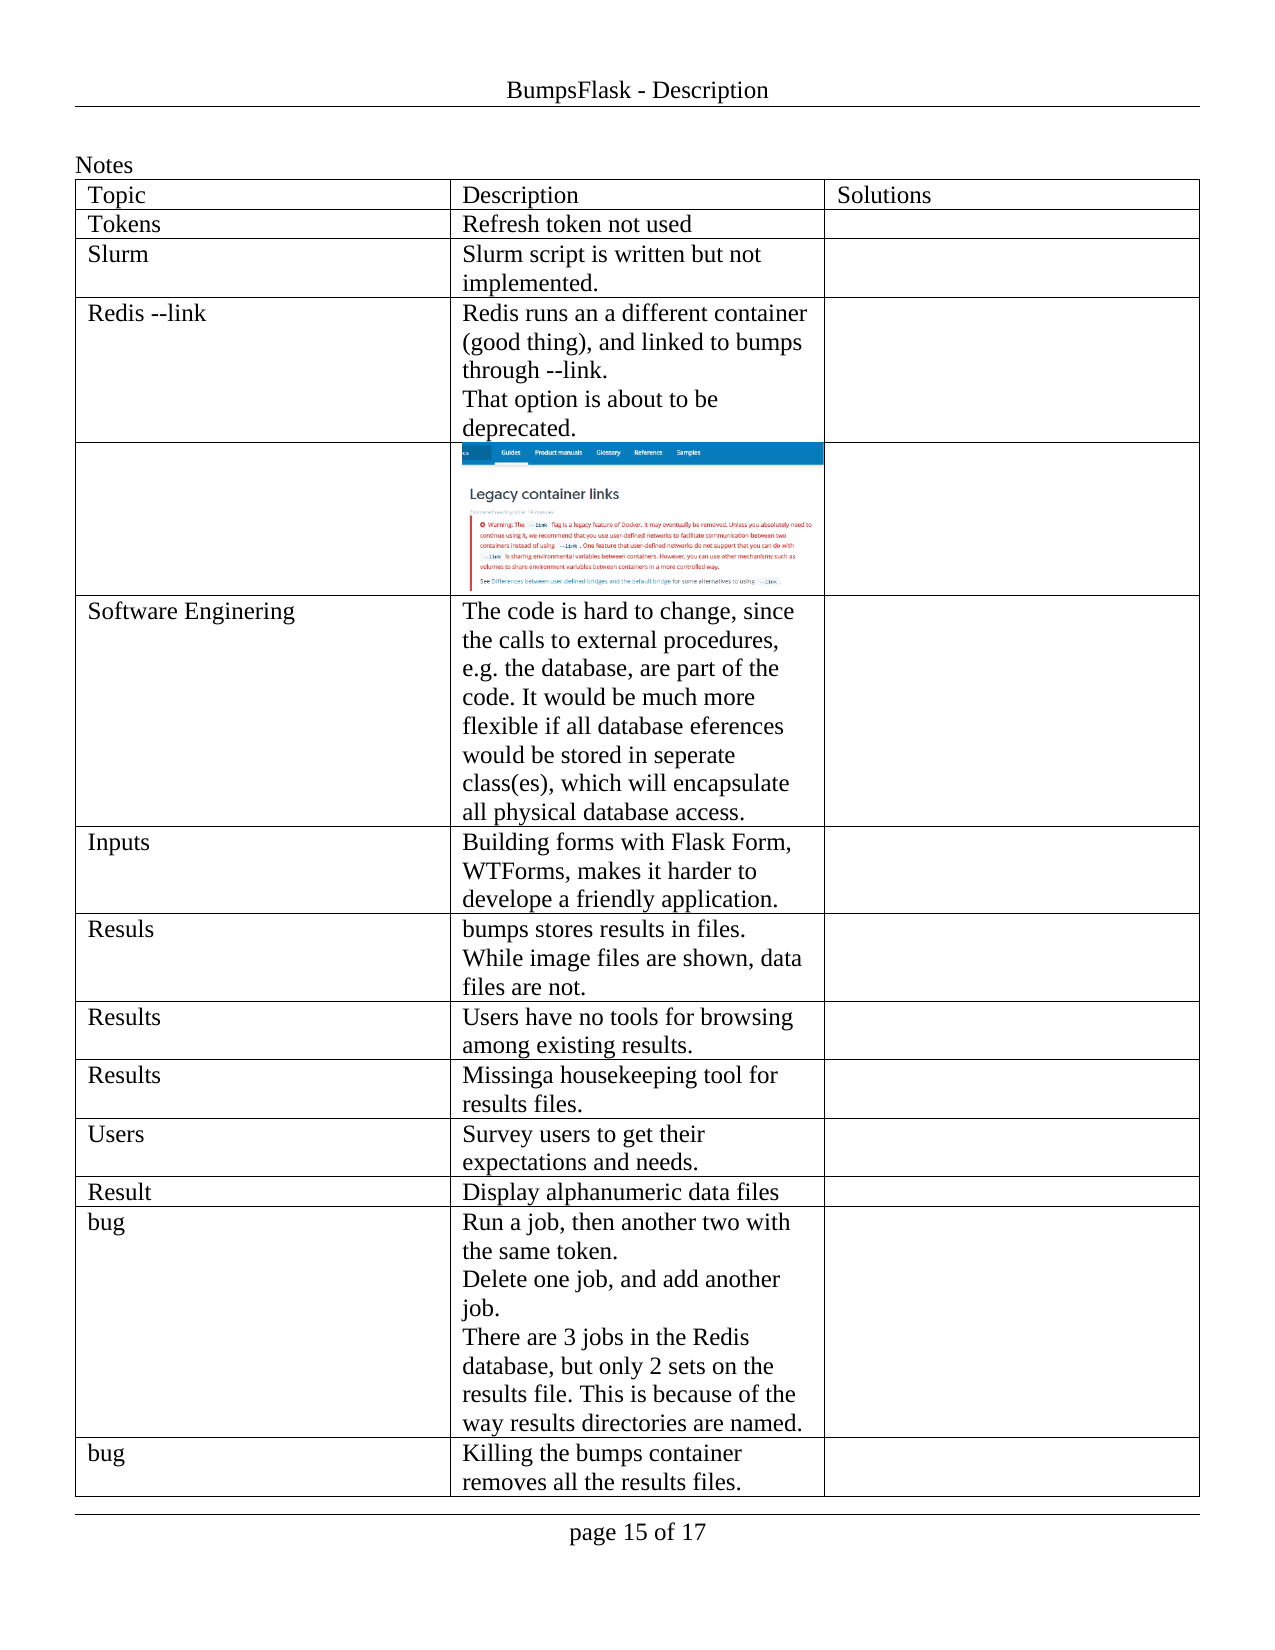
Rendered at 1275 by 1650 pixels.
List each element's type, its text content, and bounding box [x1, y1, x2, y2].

table_cell [825, 827, 1199, 913]
table_cell Inputs [76, 827, 450, 913]
table_cell Missinga housekeeping tool for results files. [451, 1060, 824, 1118]
table_header Topic [76, 180, 450, 208]
table_cell Resuls [76, 914, 450, 1001]
table_cell Display alphanumeric data files [451, 1177, 824, 1206]
table_header Solutions [825, 180, 1199, 208]
table_cell [825, 1002, 1199, 1059]
table_cell Users [76, 1119, 450, 1176]
table_cell [825, 1119, 1199, 1176]
table_cell Slurm [76, 239, 450, 297]
table_cell Result [76, 1177, 450, 1206]
table_cell Run a job, then another two with the same token. Delete one job, and add another job. There are 3 jobs in the Redis database, but only 2 sets on the results file. This is because of the way results directories are named. [451, 1207, 824, 1437]
table_cell [825, 298, 1199, 442]
text Notes [75, 150, 1200, 179]
table_cell Users have no tools for browsing among existing results. [451, 1002, 824, 1059]
table_cell Building forms with Flask Form, WTForms, makes it harder to develope a friendly application. [451, 827, 824, 913]
table_cell [825, 1438, 1199, 1496]
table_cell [451, 1438, 824, 1496]
table_cell bug [76, 1438, 450, 1496]
table_cell Tokens [76, 210, 450, 238]
picture [462, 442, 824, 595]
table_cell [825, 443, 1199, 595]
table_cell bug [76, 1207, 450, 1437]
table_cell Refresh token not used [451, 210, 824, 238]
table_cell [825, 914, 1199, 1001]
table_cell Redis --link [76, 298, 450, 442]
table_cell The code is hard to change, since the calls to external procedures, e.g. the database, are part of the code. It would be much more flexible if all database eferences would be stored in seperate class(es), which will encapsulate all physical database access. [451, 596, 824, 826]
table_header Description [451, 180, 824, 208]
table_cell Survey users to get their expectations and needs. [451, 1119, 824, 1176]
table_cell Results [76, 1002, 450, 1059]
table_cell [76, 443, 450, 595]
table_cell Software Enginering [76, 596, 450, 826]
table_cell Results [76, 1060, 450, 1118]
table_cell Redis runs an a different container (good thing), and linked to bumps through --link. That option is about to be deprecated. [451, 298, 824, 442]
table_cell [825, 1177, 1199, 1206]
table_cell bumps stores results in files. While image files are shown, data files are not. [451, 914, 824, 1001]
table_cell [825, 596, 1199, 826]
table_cell [825, 210, 1199, 238]
table_cell [451, 443, 462, 595]
table_cell Slurm script is written but not implemented. [451, 239, 824, 297]
table_cell [825, 1060, 1199, 1118]
table_cell [825, 239, 1199, 297]
table_cell [825, 1207, 1199, 1437]
